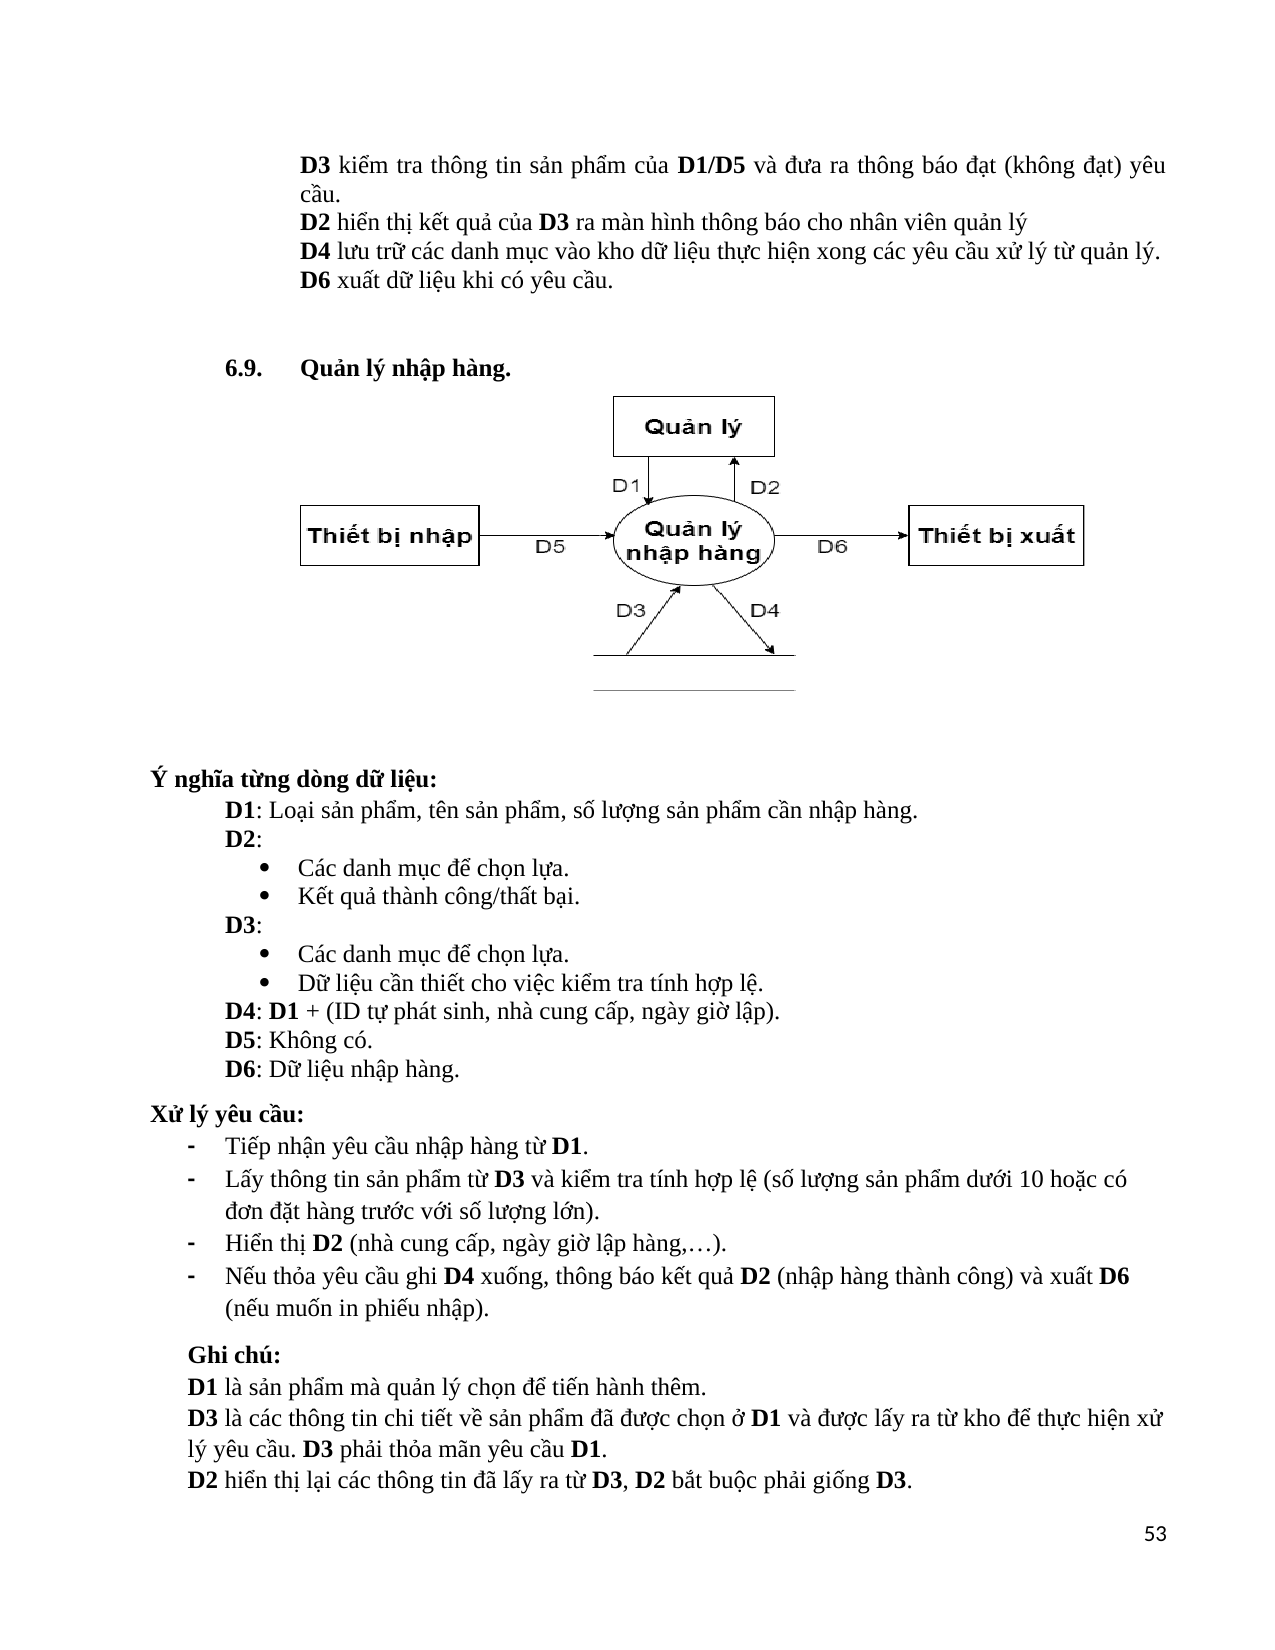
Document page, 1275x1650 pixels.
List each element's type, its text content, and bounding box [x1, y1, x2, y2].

list Hiển thị D2 (nhà cung cấp, ngày giờ lập hàng,…). [187, 1227, 1167, 1258]
list D4: D1 + (ID tự phát sinh, nhà cung cấp, ngày giờ lập). [225, 996, 1167, 1025]
text Ý nghĩa từng dòng dữ liệu: [150, 764, 1167, 793]
list Các danh mục để chọn lựa. [260, 853, 1167, 881]
list D3: [225, 910, 1167, 939]
list Tiếp nhận yêu cầu nhập hàng từ D1. [187, 1130, 1167, 1161]
list D1: Loại sản phẩm, tên sản phẩm, số lượng sản phẩm cần nhập hàng. [225, 795, 1167, 824]
text Ghi chú: [187, 1341, 1167, 1369]
list Kết quả thành công/thất bại. [260, 881, 1167, 910]
list D1 là sản phẩm mà quản lý chọn để tiến hành thêm. [187, 1372, 1167, 1400]
picture [300, 396, 1085, 691]
text D3 kiểm tra thông tin sản phẩm của D1/D5 và đưa ra thông báo đạt (không đạt) yêu cầu. [300, 150, 1167, 207]
list D3 là các thông tin chi tiết về sản phẩm đã được chọn ở D1 và được lấy ra từ kho để thực hiện xử lý yêu cầu. D3 phải thỏa mãn yêu cầu D1. [187, 1403, 1167, 1462]
list D2: [225, 824, 1167, 853]
list Quản lý nhập hàng. [225, 353, 1167, 382]
text D2 hiển thị kết quả của D3 ra màn hình thông báo cho nhân viên quản lý [300, 207, 1167, 236]
list D6: Dữ liệu nhập hàng. [225, 1054, 1167, 1083]
text D6 xuất dữ liệu khi có yêu cầu. [225, 265, 1167, 294]
list D5: Không có. [225, 1025, 1167, 1054]
list D2 hiển thị lại các thông tin đã lấy ra từ D3, D2 bắt buộc phải giống D3. [187, 1465, 1167, 1493]
list Lấy thông tin sản phẩm từ D3 và kiểm tra tính hợp lệ (số lượng sản phẩm dưới 10 hoặc có đơn đặt hàng trước với số lượng lớn). [187, 1163, 1167, 1225]
text D4 lưu trữ các danh mục vào kho dữ liệu thực hiện xong các yêu cầu xử lý từ quản lý. [300, 236, 1167, 265]
list Các danh mục để chọn lựa. [260, 939, 1167, 968]
list Nếu thỏa yêu cầu ghi D4 xuống, thông báo kết quả D2 (nhập hàng thành công) và xuất D6 (nếu muốn in phiếu nhập). [187, 1260, 1167, 1322]
text Xử lý yêu cầu: [150, 1099, 1167, 1128]
list Dữ liệu cần thiết cho việc kiểm tra tính hợp lệ. [260, 968, 1167, 996]
